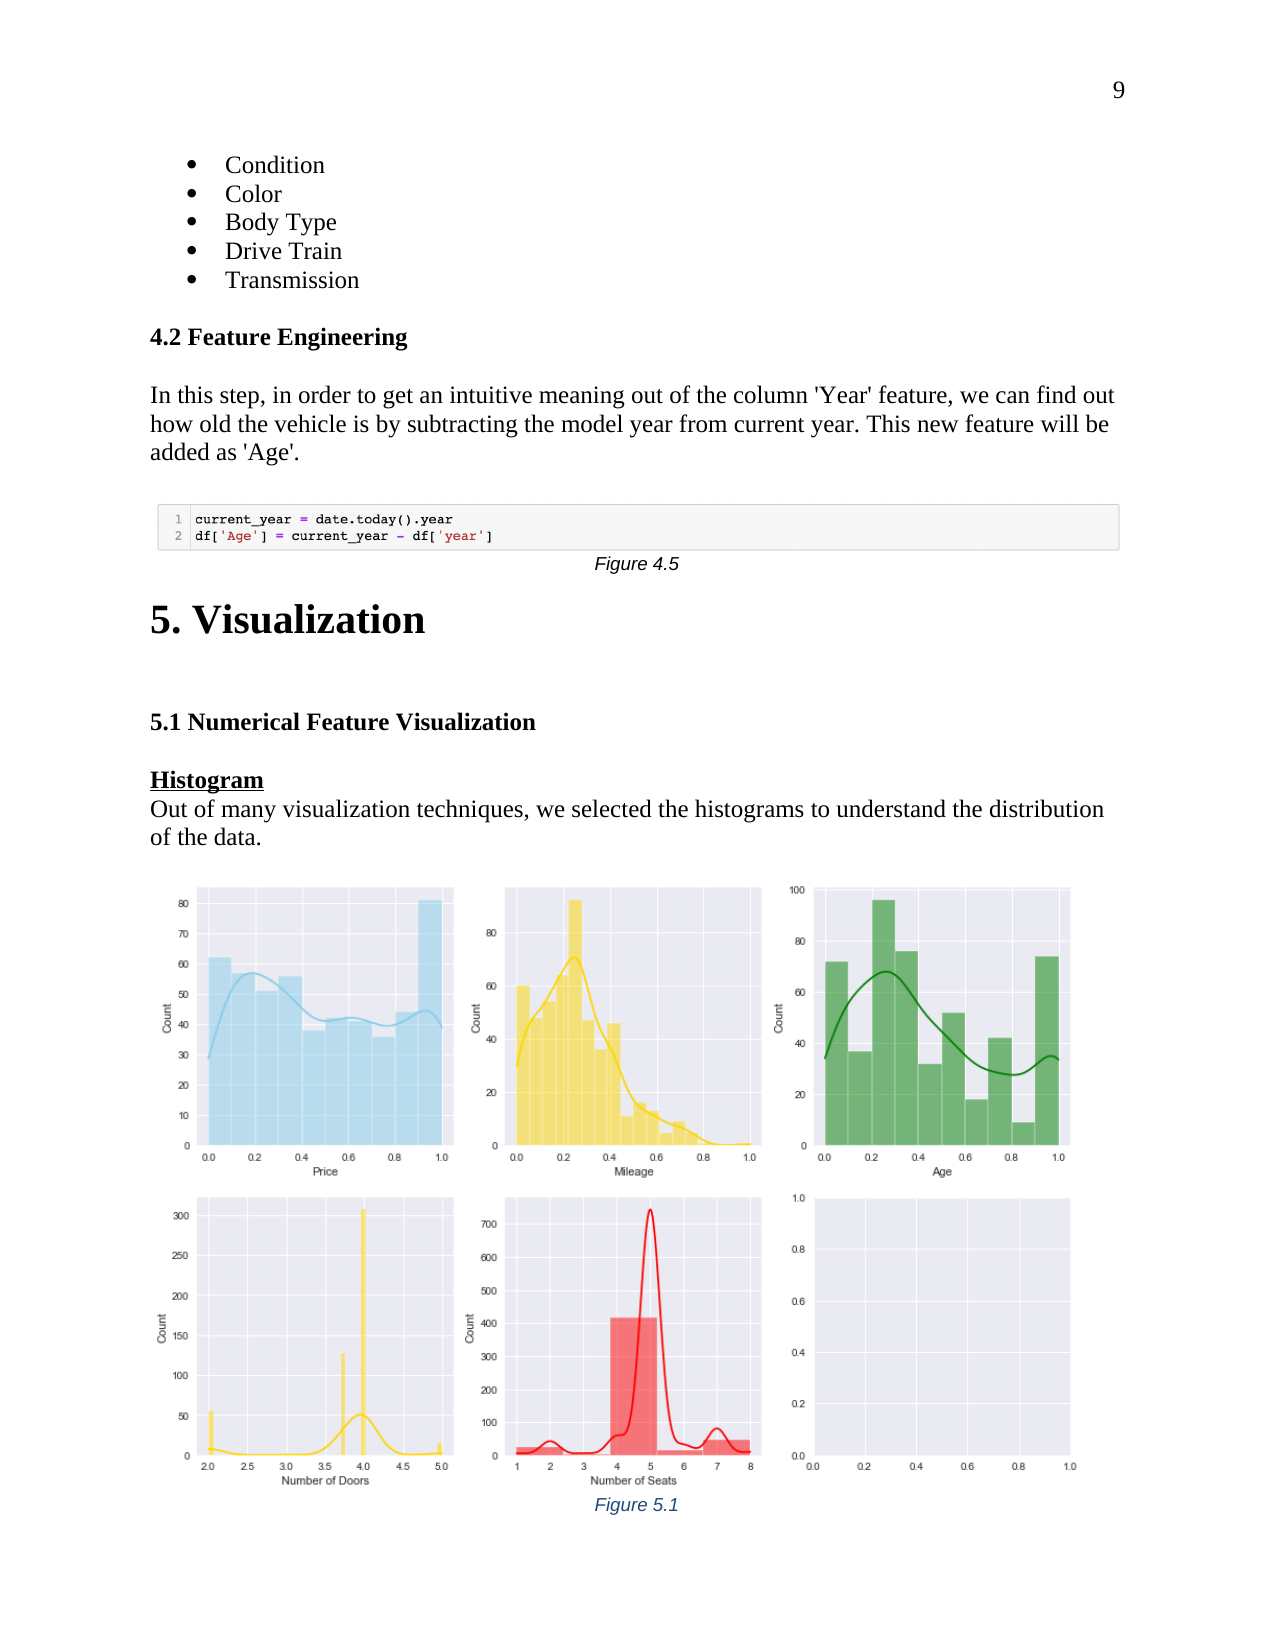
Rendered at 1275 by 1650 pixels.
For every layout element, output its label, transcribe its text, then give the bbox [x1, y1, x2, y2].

text 5.1 Numerical Feature Visualization [150, 707, 1125, 736]
list Condition [187, 150, 1125, 179]
subtitle 5. Visualization [150, 595, 1125, 643]
list Body Type [187, 207, 1125, 236]
list Drive Train [187, 236, 1125, 265]
text Figure 5.1 [150, 1493, 1125, 1515]
text In this step, in order to get an intuitive meaning out of the column 'Year' feature, we can find out how old the vehicle is by subtracting the model year from current year. This new feature will be added as 'Age'. [150, 380, 1125, 466]
text Out of many visualization techniques, we selected the histograms to understand the distribution of the data. [150, 794, 1125, 851]
list Transmission [187, 265, 1125, 294]
text Figure 4.5 [150, 553, 1125, 574]
list Color [187, 179, 1125, 207]
text 4.2 Feature Engineering [150, 322, 1125, 351]
picture [150, 495, 1125, 553]
text Histogram [150, 765, 1125, 794]
picture [150, 880, 1083, 1494]
